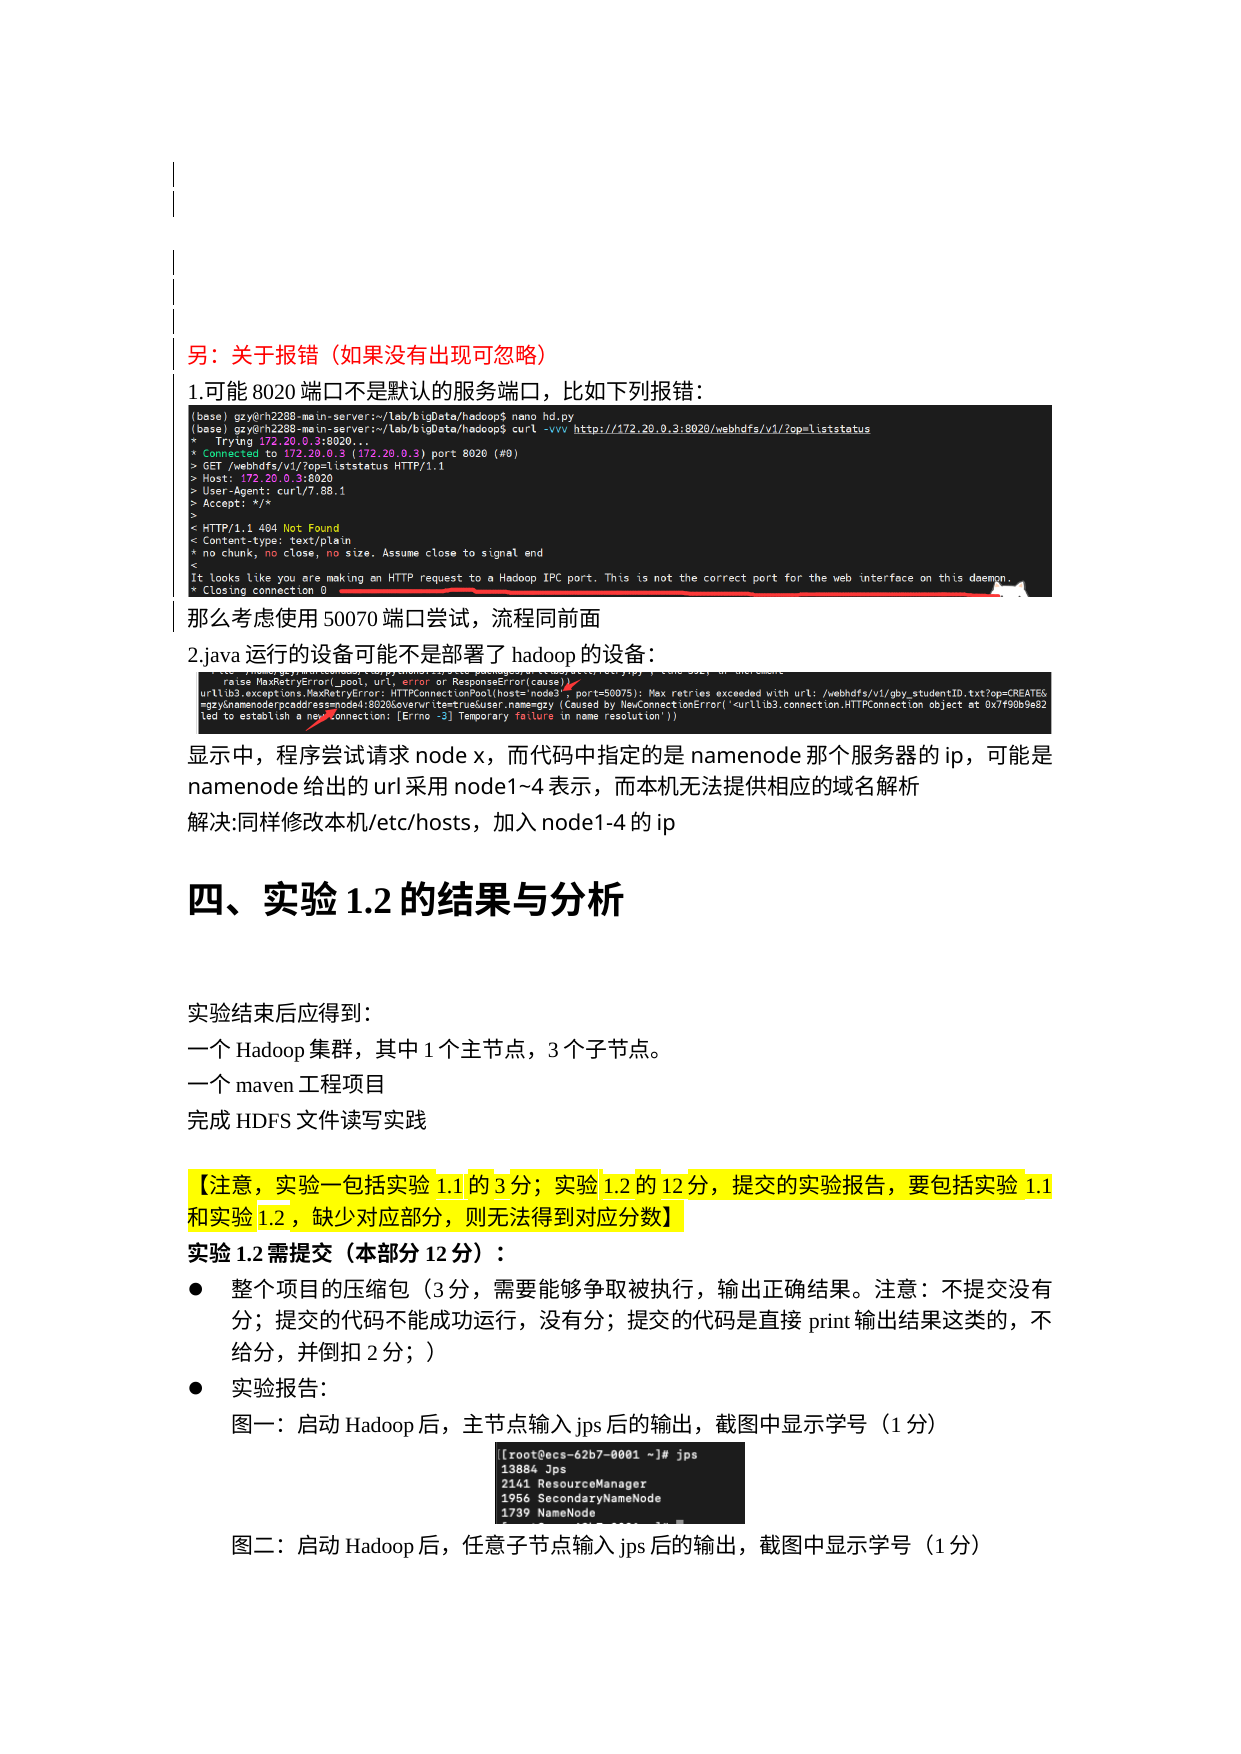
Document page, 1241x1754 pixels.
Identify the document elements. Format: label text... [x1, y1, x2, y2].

picture [495, 1442, 745, 1524]
text 四、实验1.2的结果与分析 [187, 864, 1053, 929]
text 实验1.2需提交（本部分12分）： [187, 1236, 1053, 1268]
text 实验结束后应得到： [187, 996, 1053, 1027]
text 2.java运行的设备可能不是部署了hadoop的设备： [187, 637, 1053, 668]
text 一个Hadoop集群，其中1个主节点，3个子节点。 [187, 1032, 1053, 1063]
text 完成HDFS文件读写实践 [187, 1103, 1053, 1135]
text 一个maven工程项目 [187, 1067, 1053, 1099]
text 【注意，实验一包括实验1.1的3分；实验1.2的12分，提交的实验报告，要包括实验1.1 和实验1.2 ，缺少对应部分，则无法得到对应分数】 [187, 1168, 1053, 1232]
text 解决:同样修改本机/etc/hosts，加入node1-4的ip [187, 805, 1053, 837]
text 那么考虑使用50070端口尝试，流程同前面 [187, 601, 1053, 632]
list 实验报告： [187, 1371, 1053, 1403]
text 图二：启动Hadoop后，任意子节点输入jps后的输出，截图中显示学号（1分） [187, 1528, 1053, 1560]
text 另：关于报错（如果没有出现可忽略） [187, 338, 1053, 370]
text 图一：启动Hadoop后，主节点输入jps后的输出，截图中显示学号（1分） [187, 1407, 1053, 1438]
list 整个项目的压缩包（3分，需要能够争取被执行，输出正确结果。注意：不提交没有分；提交的代码不能成功运行，没有分；提交的代码是直接print输出结果这类的，不给分，并倒扣2分；） [187, 1272, 1053, 1367]
text 显示中，程序尝试请求node x，而代码中指定的是namenode那个服务器的ip，可能是namenode给出的url采用node1~4表示，而本机无法提供相应的域名解析 [187, 738, 1053, 801]
picture [187, 672, 1052, 734]
picture [187, 405, 1052, 597]
